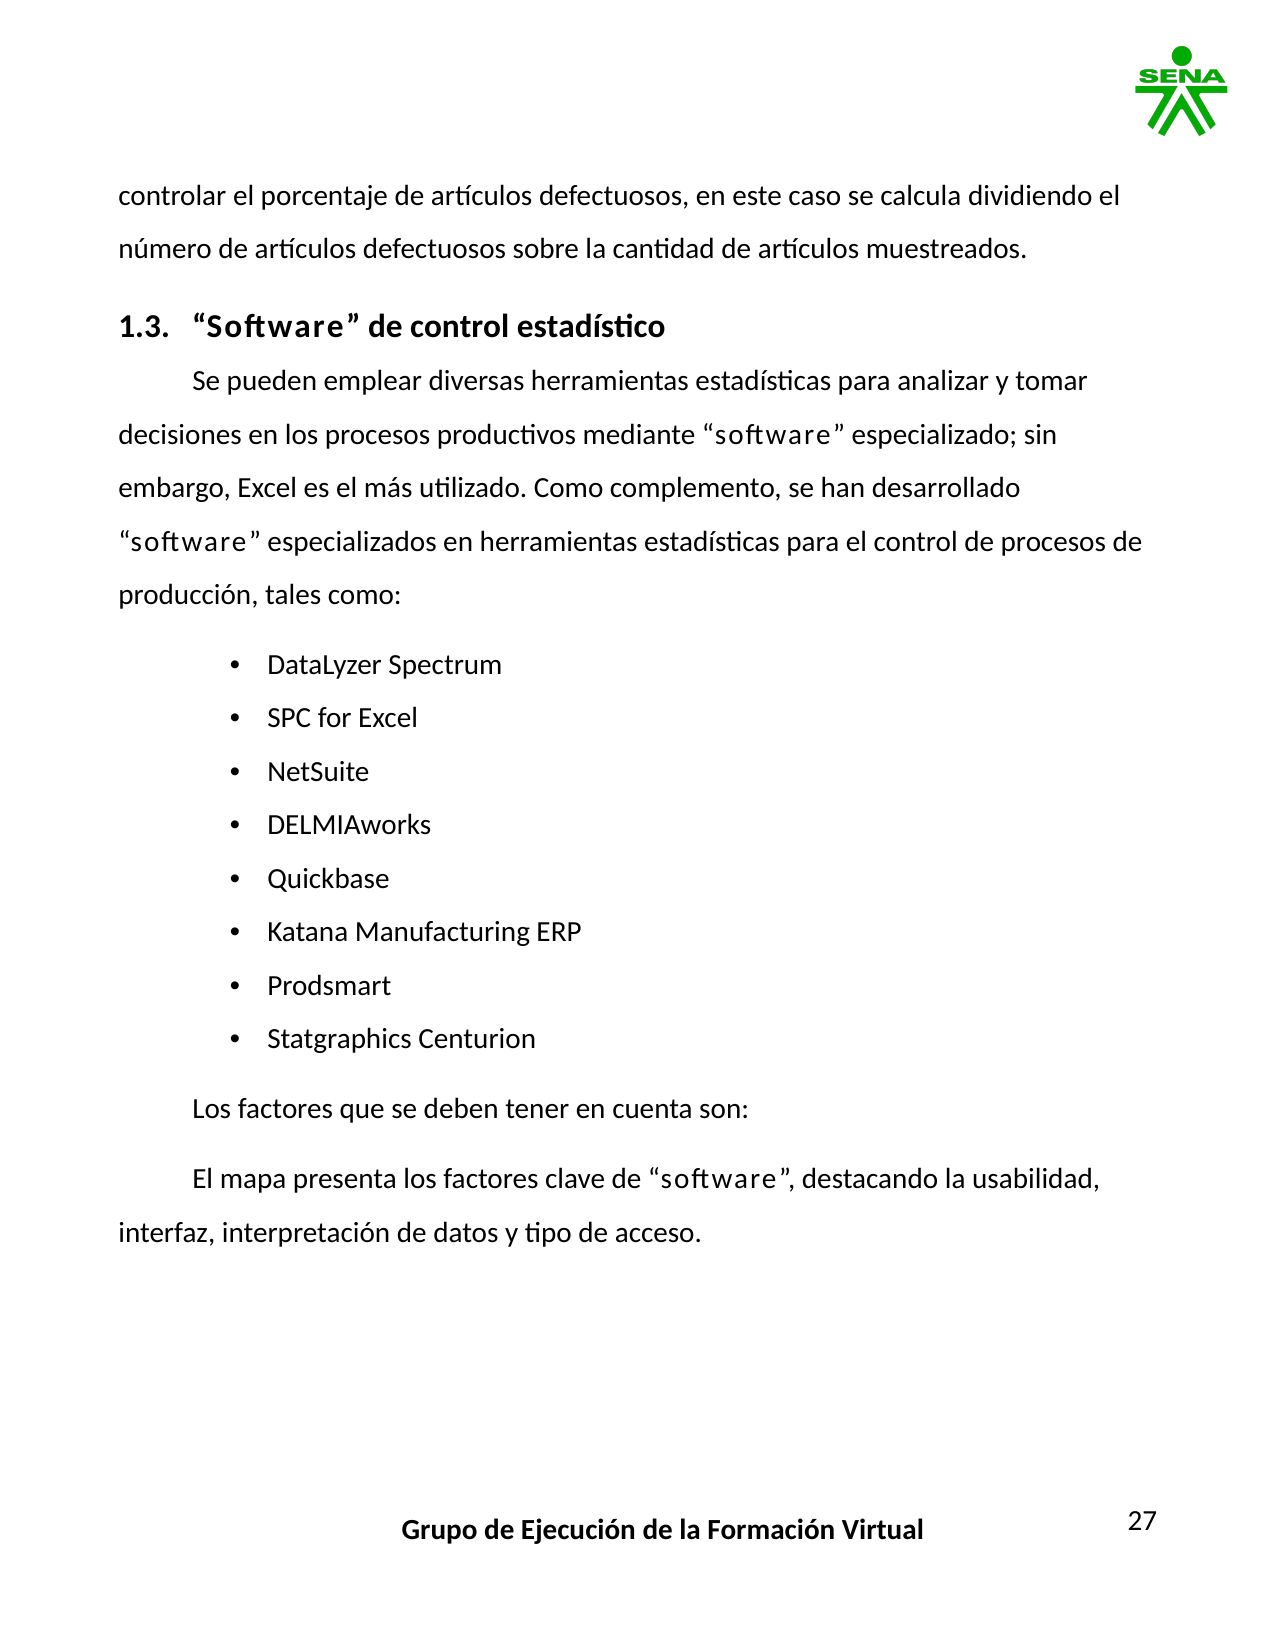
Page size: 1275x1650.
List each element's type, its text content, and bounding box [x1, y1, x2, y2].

list NetSuite [229, 753, 1157, 789]
list Quickbase [229, 860, 1157, 896]
text Se pueden emplear diversas herramientas estadísticas para analizar y tomar decisiones en los procesos productivos mediante “software” especializado; sin embargo, Excel es el más utilizado. Como complemento, se han desarrollado “software” especializados en herramientas estadísticas para el control de procesos de producción, tales como: [118, 362, 1157, 612]
subtitle “Software” de control estadístico [118, 305, 1157, 346]
list DELMIAworks [229, 806, 1157, 842]
list Prodsmart [229, 967, 1157, 1002]
list Katana Manufacturing ERP [229, 913, 1157, 949]
list SPC for Excel [229, 699, 1157, 735]
picture [1135, 46, 1228, 136]
list DataLyzer Spectrum [229, 646, 1157, 682]
list Statgraphics Centurion [229, 1020, 1157, 1056]
text El mapa presenta los factores clave de “software”, destacando la usabilidad, interfaz, interpretación de datos y tipo de acceso. [118, 1160, 1157, 1249]
text Los factores que se deben tener en cuenta son: [118, 1090, 1157, 1126]
